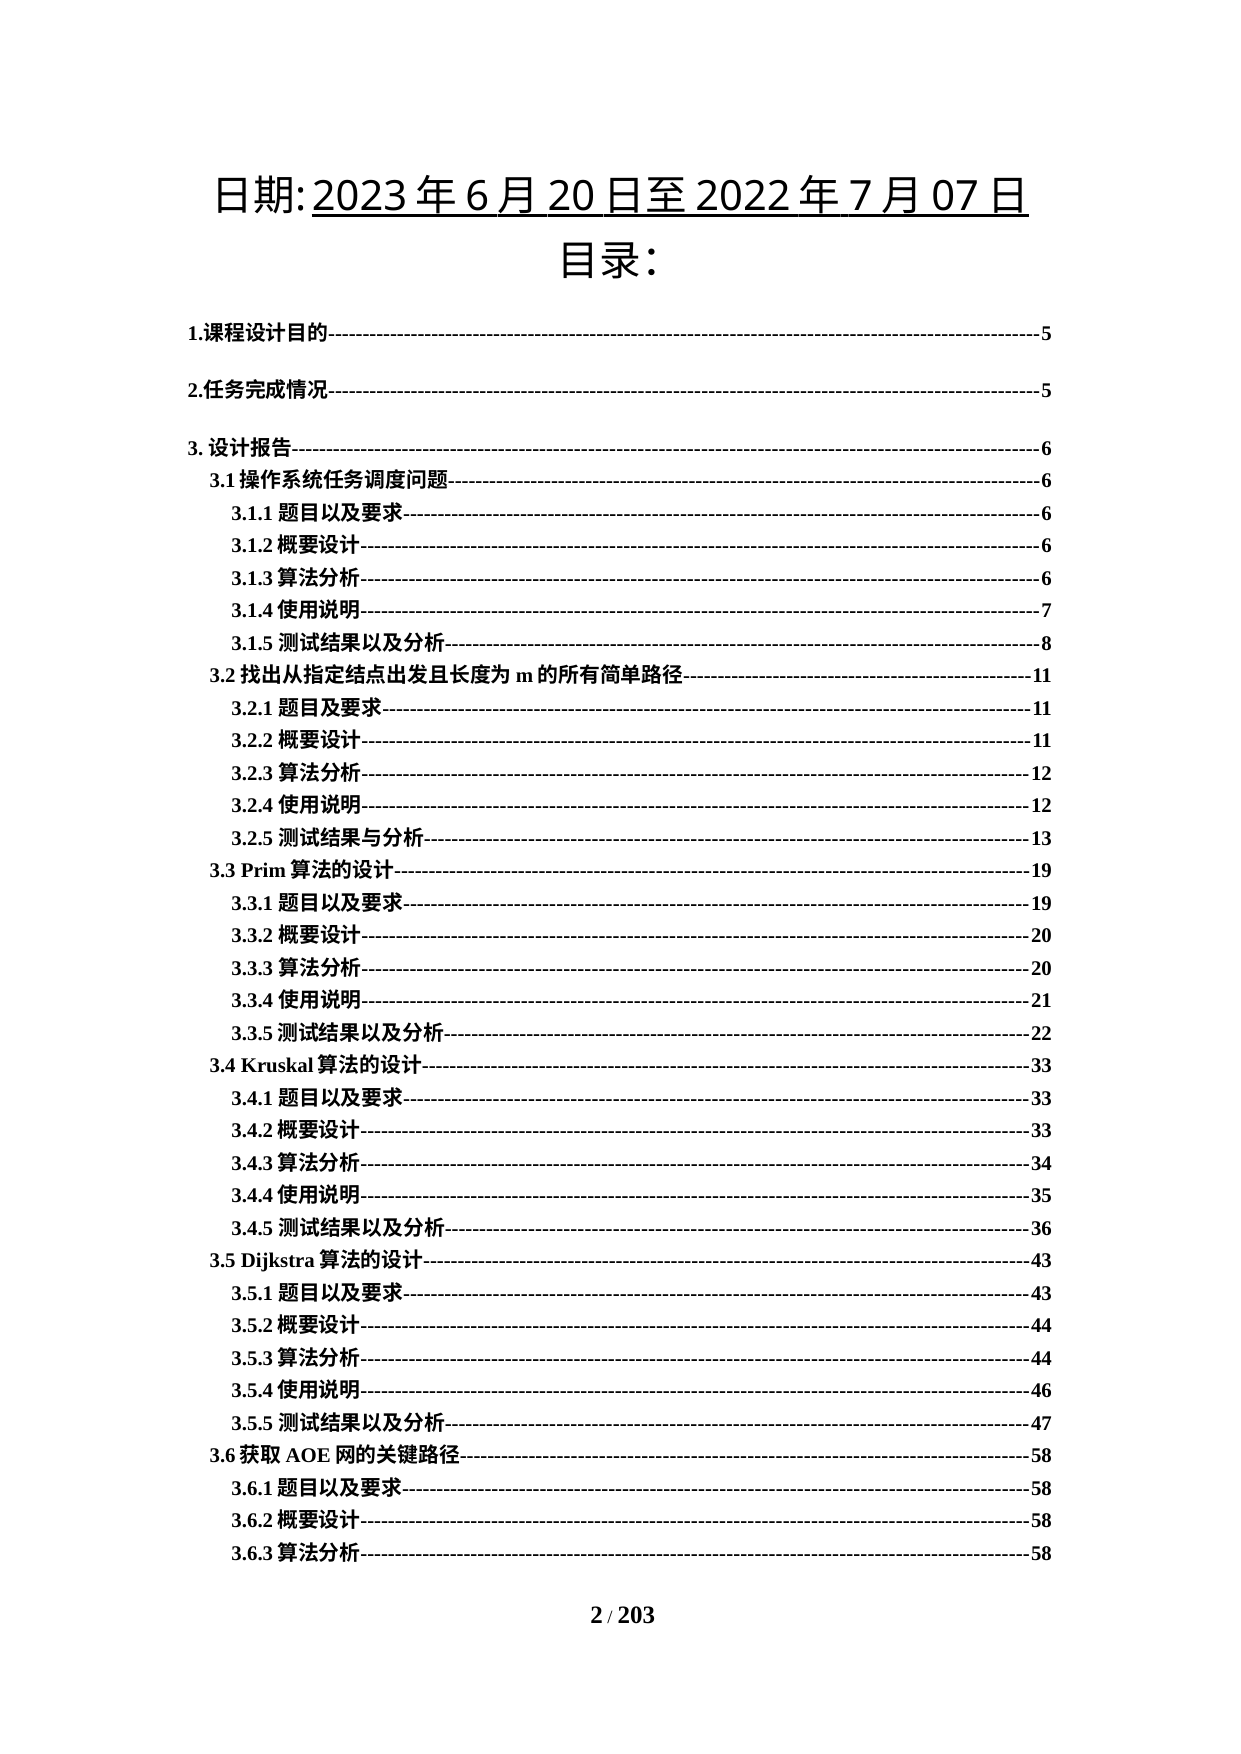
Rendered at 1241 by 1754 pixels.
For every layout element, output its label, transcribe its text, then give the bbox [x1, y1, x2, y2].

text 3.1.2概要设计 6 [231, 528, 1053, 560]
text 3.6.2概要设计 58 [231, 1503, 1053, 1535]
text 3.1.4使用说明 7 [231, 593, 1053, 625]
text 3.2.5 测试结果与分析 13 [231, 820, 1053, 853]
text 3.1.3算法分析 6 [231, 560, 1053, 593]
text 3.3 Prim算法的设计 19 [209, 853, 1053, 885]
text 3.6.3算法分析 58 [231, 1535, 1053, 1568]
text 2.任务完成情况 5 [187, 373, 1053, 405]
text 1.课程设计目的 5 [187, 315, 1053, 348]
text 3.2.3 算法分析 12 [231, 755, 1053, 788]
text 3.5.1 题目以及要求 43 [231, 1275, 1053, 1308]
text 3.1.5 测试结果以及分析 8 [231, 625, 1053, 658]
text 3.6获取AOE网的关键路径 58 [209, 1438, 1053, 1470]
text 3.5.3算法分析 44 [231, 1340, 1053, 1373]
text 3.4.5 测试结果以及分析 36 [231, 1210, 1053, 1243]
text 3.6.1题目以及要求 58 [231, 1470, 1053, 1503]
text 3. 设计报告 6 [187, 430, 1053, 463]
text 3.3.5测试结果以及分析 22 [231, 1015, 1053, 1048]
text 3.4.4使用说明 35 [231, 1178, 1053, 1210]
text 3.3.2 概要设计 20 [231, 918, 1053, 950]
text 3.2 找出从指定结点出发且长度为m的所有简单路径 11 [209, 658, 1053, 690]
text 3.1操作系统任务调度问题 6 [209, 463, 1053, 495]
text 3.4.2概要设计 33 [231, 1113, 1053, 1145]
text 3.2.1 题目及要求 11 [231, 690, 1053, 723]
text 3.2.2 概要设计 11 [231, 723, 1053, 755]
text 3.4.3算法分析 34 [231, 1145, 1053, 1178]
text 目录： [187, 225, 1053, 290]
text 3.5.4使用说明 46 [231, 1373, 1053, 1405]
text 3.5 Dijkstra算法的设计 43 [209, 1243, 1053, 1275]
text 3.3.3 算法分析 20 [231, 950, 1053, 983]
text 3.3.4 使用说明 21 [231, 983, 1053, 1015]
text 3.5.5 测试结果以及分析 47 [231, 1405, 1053, 1438]
text 日期: 2023年6月20日至2022年7月07日 [187, 160, 1053, 225]
text 3.5.2概要设计 44 [231, 1308, 1053, 1340]
text 3.4 Kruskal算法的设计 33 [209, 1048, 1053, 1080]
text 3.1.1 题目以及要求 6 [231, 495, 1053, 528]
text 3.2.4 使用说明 12 [231, 788, 1053, 820]
text 3.3.1 题目以及要求 19 [231, 885, 1053, 918]
text 3.4.1 题目以及要求 33 [231, 1080, 1053, 1113]
